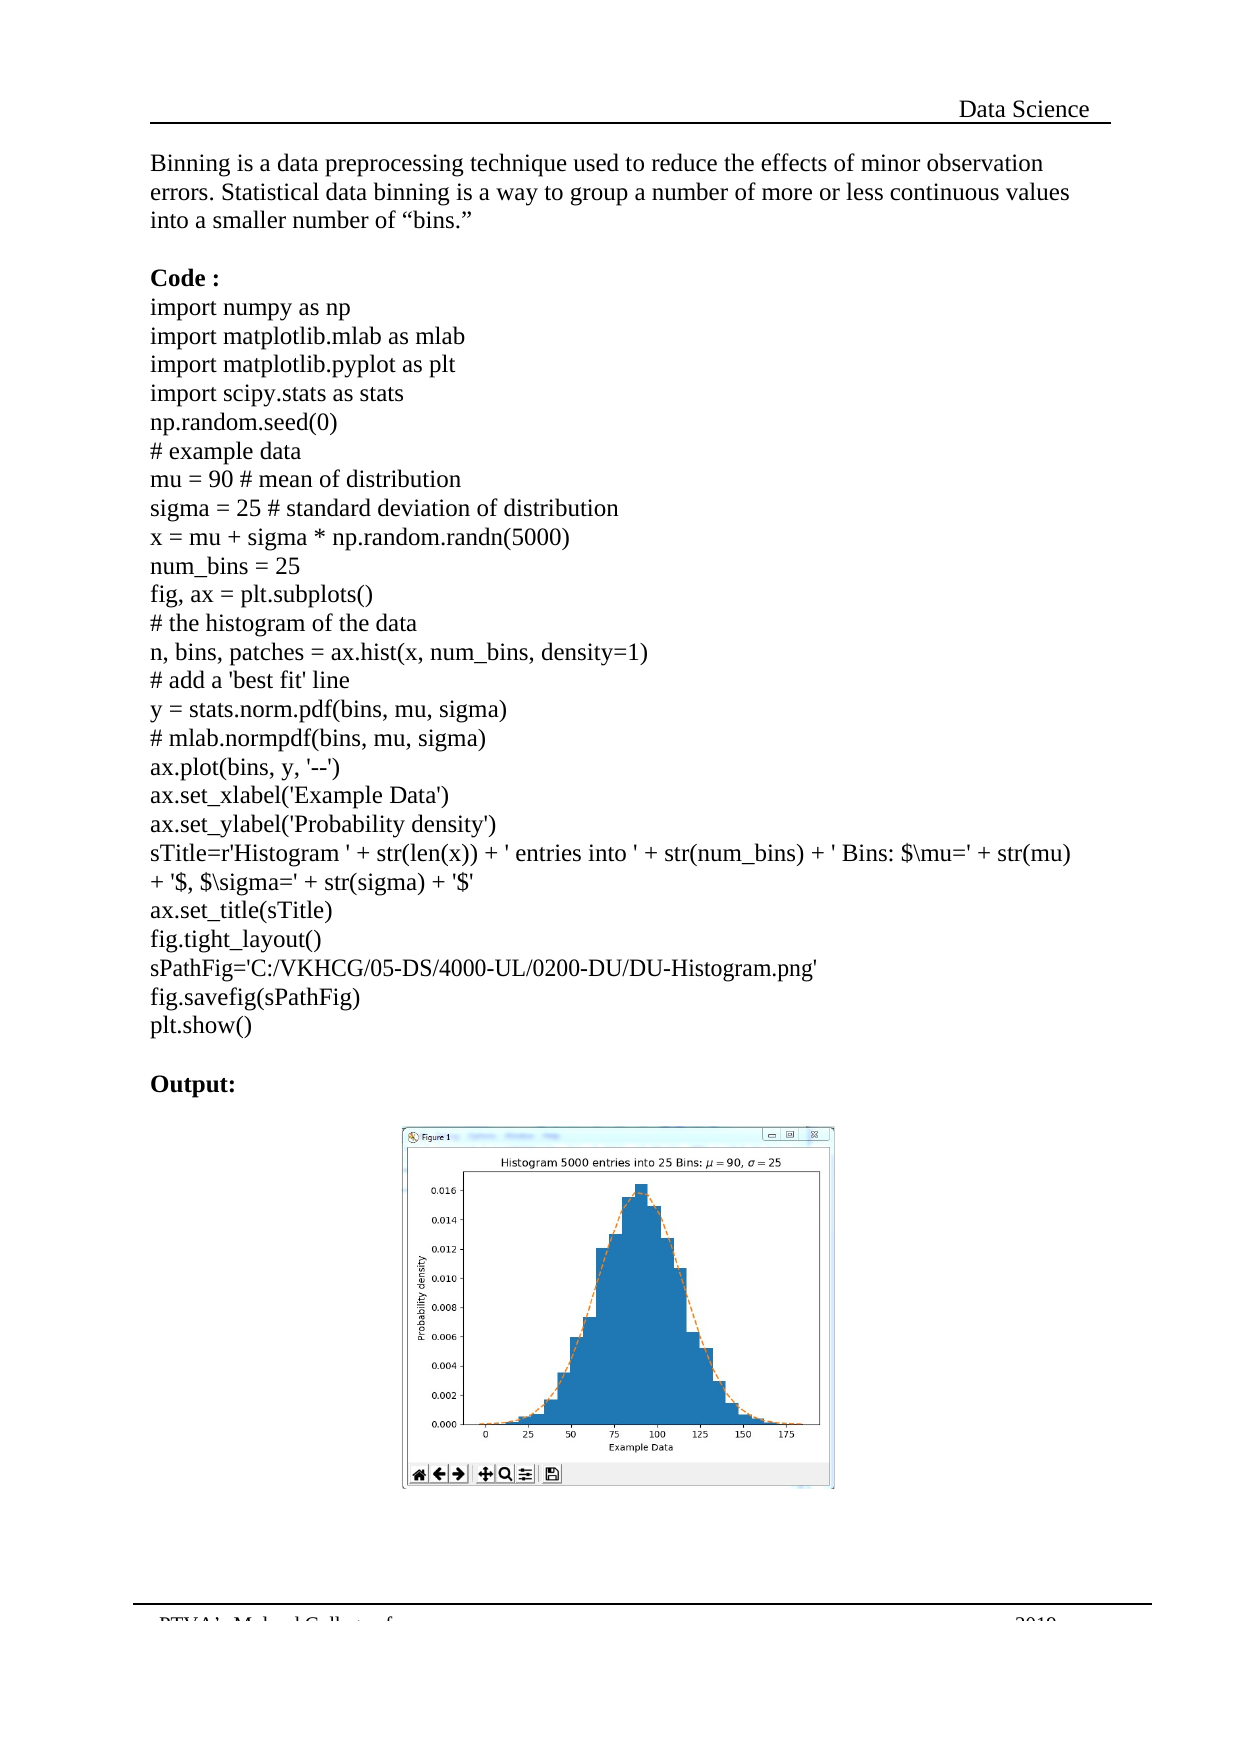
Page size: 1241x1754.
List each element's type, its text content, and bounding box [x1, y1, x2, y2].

text Output: [150, 1069, 1203, 1097]
text plt.show() [150, 1011, 1203, 1039]
text + '$, $\sigma=' + str(sigma) + '$' ax.set_title(sTitle) fig.tight_layout() [150, 867, 476, 953]
text import matplotlib.mlab as mlab import matplotlib.pyplot as plt import scipy.stats as stats np.random.seed(0) [150, 321, 468, 436]
text sigma = 25 # standard deviation of distribution x = mu + sigma * np.random.randn(5000) num_bins = 25 [150, 493, 626, 579]
text sPathFig='C:/VKHCG/05-DS/4000-UL/0200-DU/DU-Histogram.png' fig.savefig(sPathFig) [150, 953, 956, 1011]
text import numpy as np [150, 292, 1203, 321]
text y = stats.norm.pdf(bins, mu, sigma) # mlab.normpdf(bins, mu, sigma) ax.plot(bins, y, '--') ax.set_xlabel('Example Data') ax.set_ylabel('Probability density') [150, 694, 510, 838]
text mu = 90 # mean of distribution [150, 464, 1203, 493]
text # example data [150, 436, 1203, 464]
text Binning is a data preprocessing technique used to reduce the effects of minor observation errors. Statistical data binning is a way to group a number of more or less continuous values into a smaller number of “bins.” [150, 148, 1073, 234]
picture [401, 1126, 835, 1489]
text fig, ax = plt.subplots() [150, 579, 1203, 608]
text sTitle=r'Histogram ' + str(len(x)) + ' entries into ' + str(num_bins) + ' Bins: $\mu=' + str(mu) [150, 838, 1203, 867]
text n, bins, patches = ax.hist(x, num_bins, density=1) # add a 'best fit' line [150, 637, 651, 694]
text # the histogram of the data [150, 608, 1203, 637]
text Code : [150, 264, 1203, 292]
